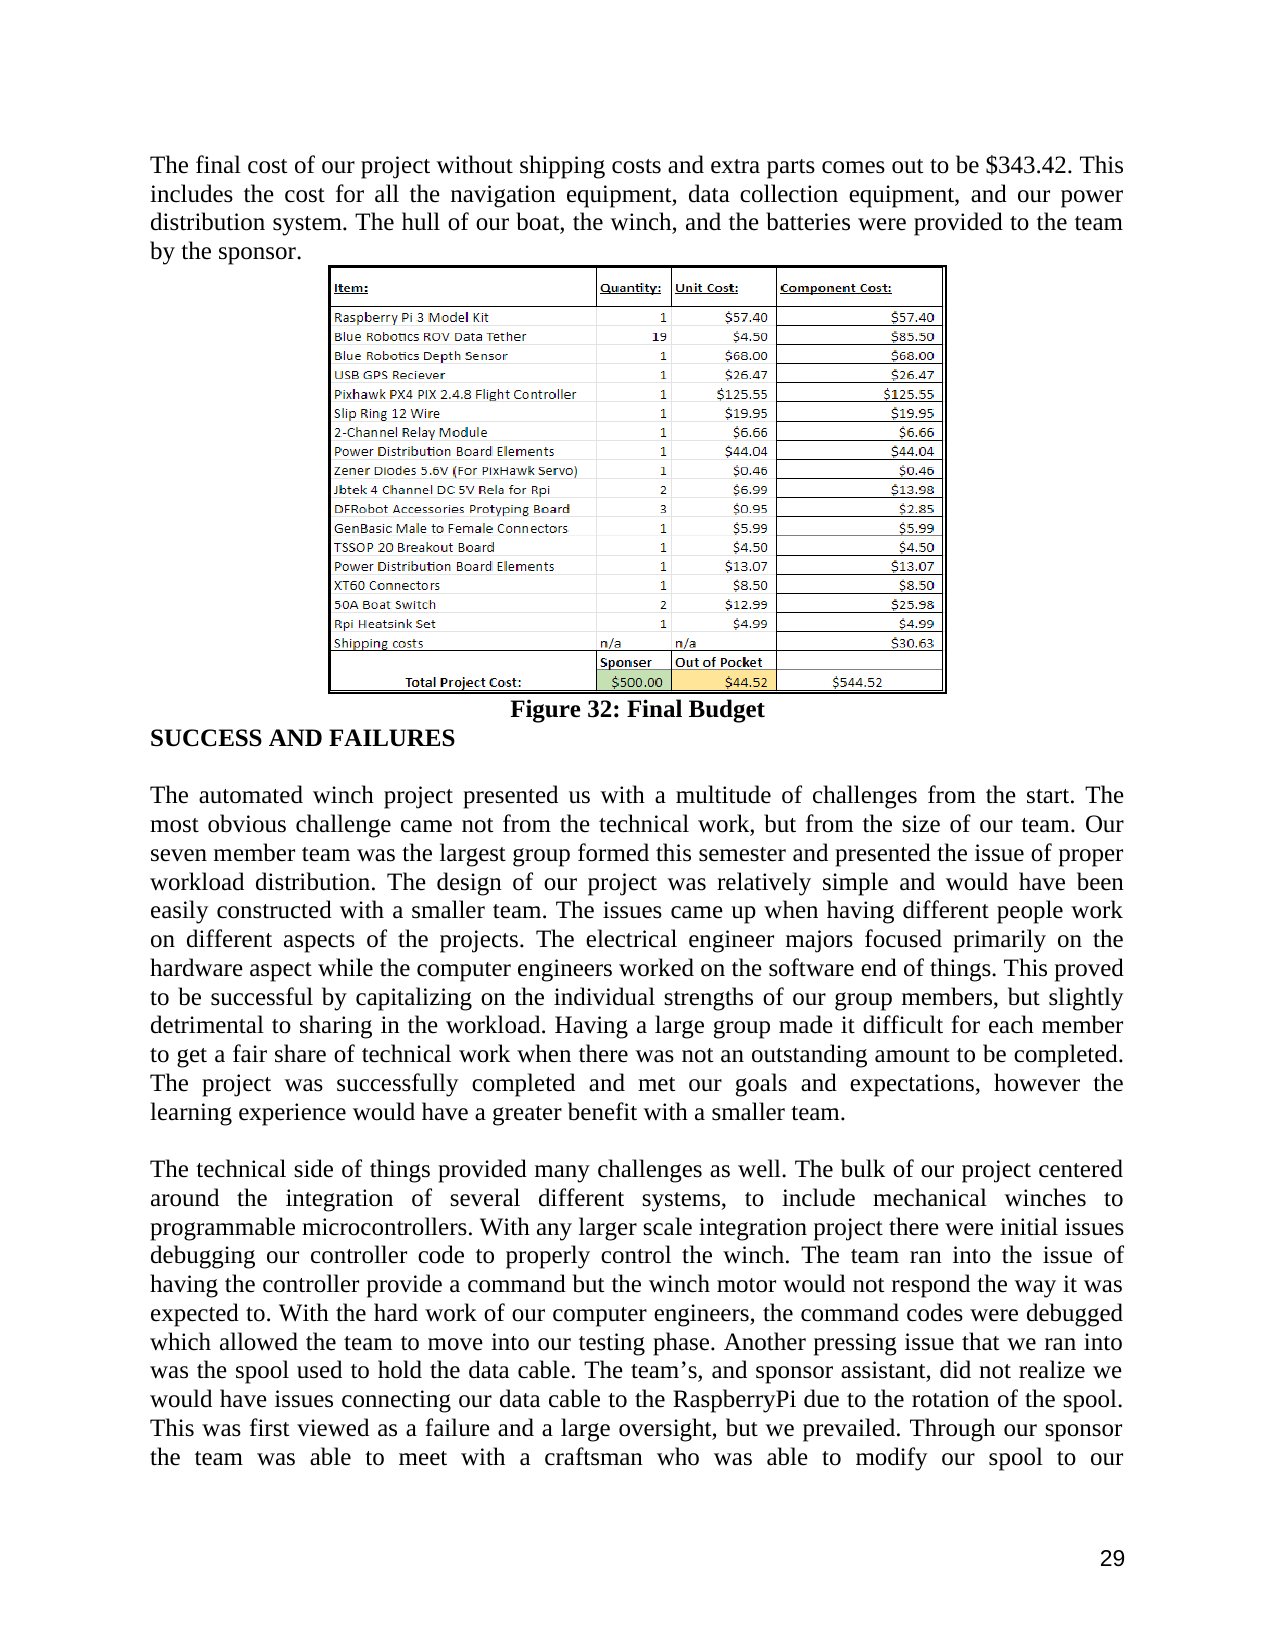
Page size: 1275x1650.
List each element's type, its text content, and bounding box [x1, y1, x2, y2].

text Figure 32: Final Budget [150, 694, 1125, 723]
text The final cost of our project without shipping costs and extra parts comes out to be $343.42. This includes the cost for all the navigation equipment, data collection equipment, and our power distribution system. The hull of our boat, the winch, and the batteries were provided to the team by the sponsor. [150, 150, 1125, 265]
picture [330, 267, 945, 692]
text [150, 1154, 1125, 1470]
text The automated winch project presented us with a multitude of challenges from the start. The most obvious challenge came not from the technical work, but from the size of our team. Our seven member team was the largest group formed this semester and presented the issue of proper workload distribution. The design of our project was relatively simple and would have been easily constructed with a smaller team. The issues came up when having different people work on different aspects of the projects. The electrical engineer majors focused primarily on the hardware aspect while the computer engineers worked on the software end of things. This proved to be successful by capitalizing on the individual strengths of our group members, but slightly detrimental to sharing in the workload. Having a large group made it difficult for each member to get a fair share of technical work when there was not an outstanding amount to be completed. The project was successfully completed and met our goals and expectations, however the learning experience would have a greater benefit with a smaller team. [150, 780, 1125, 1125]
text SUCCESS AND FAILURES [150, 723, 1125, 752]
